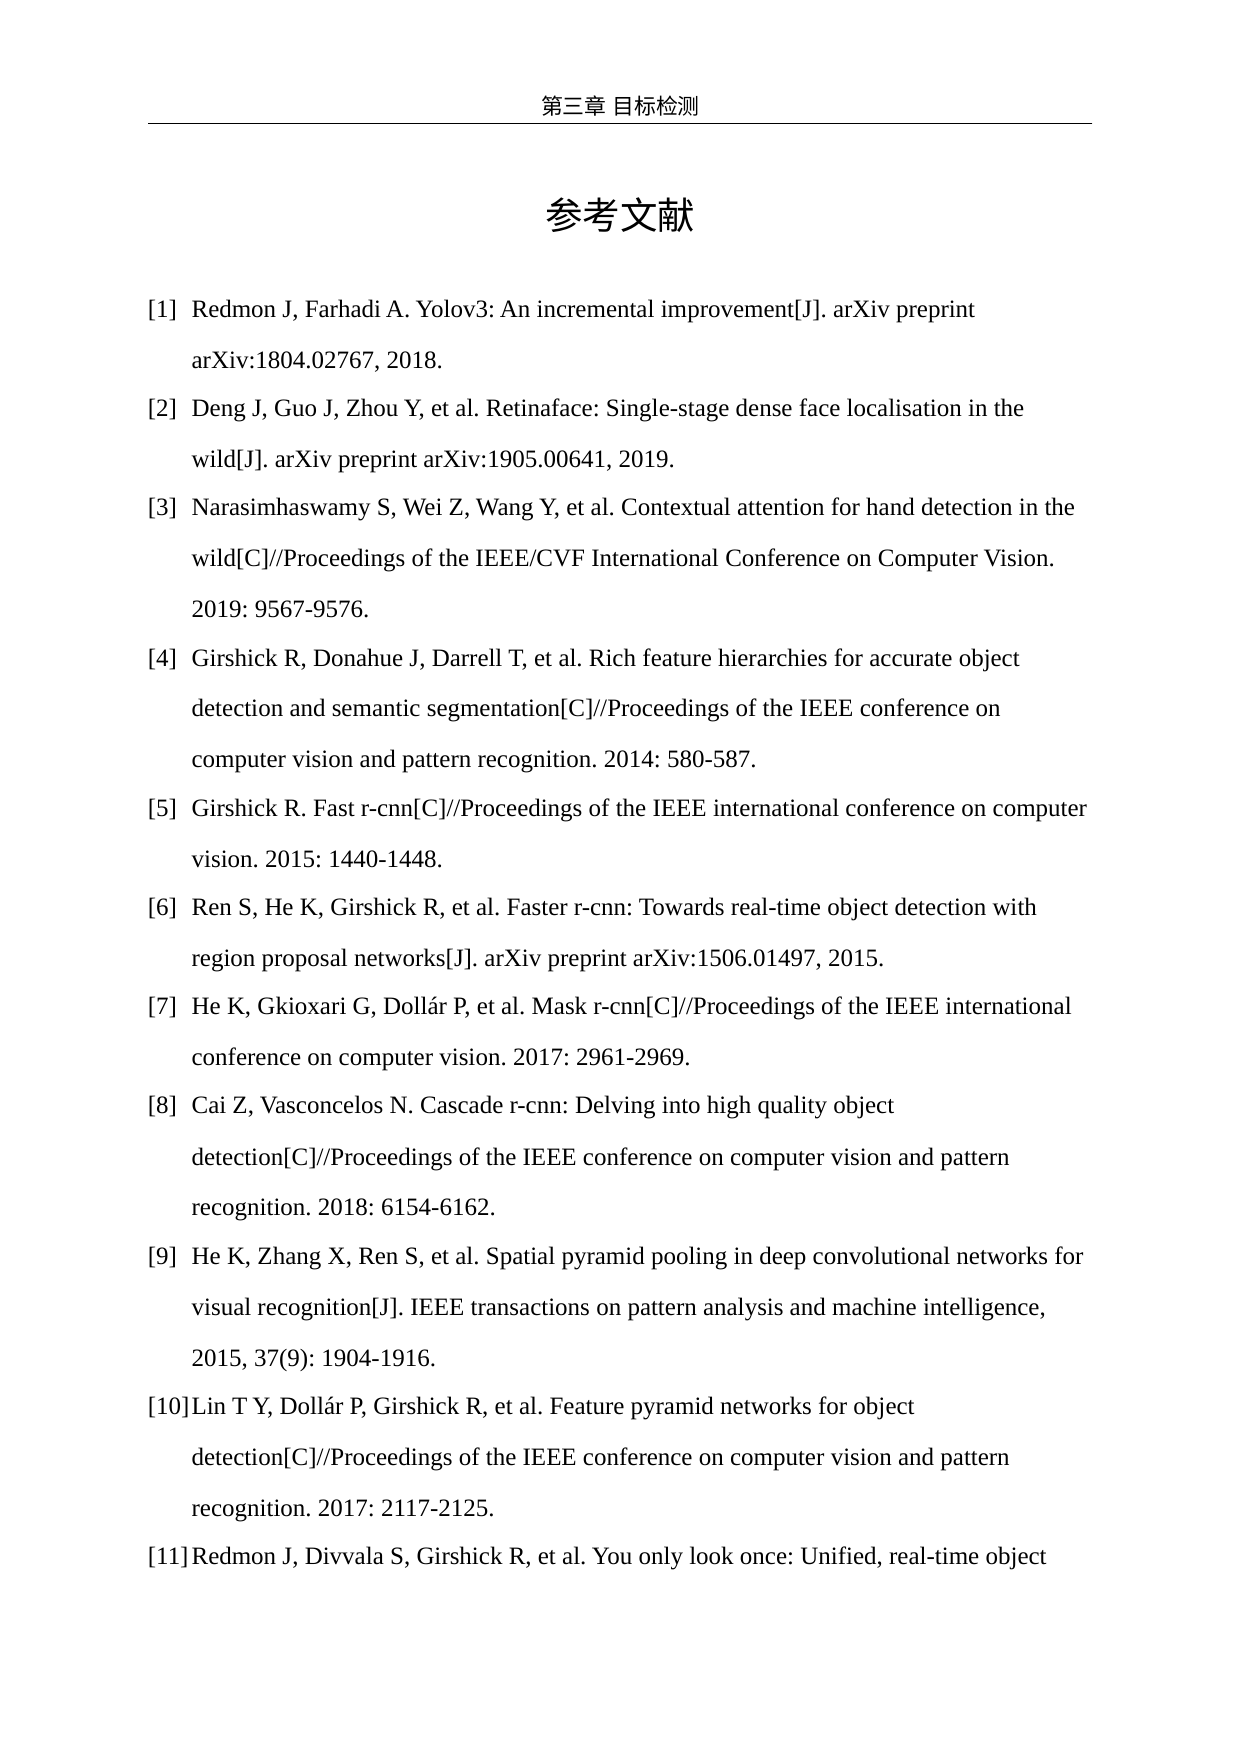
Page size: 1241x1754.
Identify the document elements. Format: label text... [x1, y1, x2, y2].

list Narasimhaswamy S, Wei Z, Wang Y, et al. Contextual attention for hand detection in the wild[C]//Proceedings of the IEEE/CVF International Conference on Computer Vision. 2019: 9567-9576. [148, 490, 1092, 626]
list Girshick R. Fast r-cnn[C]//Proceedings of the IEEE international conference on computer vision. 2015: 1440-1448. [148, 790, 1092, 875]
list He K, Zhang X, Ren S, et al. Spatial pyramid pooling in deep convolutional networks for visual recognition[J]. IEEE transactions on pattern analysis and machine intelligence, 2015, 37(9): 1904-1916. [148, 1238, 1092, 1374]
list Lin T Y, Dollár P, Girshick R, et al. Feature pyramid networks for object detection[C]//Proceedings of the IEEE conference on computer vision and pattern recognition. 2017: 2117-2125. [148, 1388, 1092, 1524]
list Redmon J, Farhadi A. Yolov3: An incremental improvement[J]. arXiv preprint arXiv:1804.02767, 2018. [148, 291, 1092, 376]
list Ren S, He K, Girshick R, et al. Faster r-cnn: Towards real-time object detection with region proposal networks[J]. arXiv preprint arXiv:1506.01497, 2015. [148, 889, 1092, 974]
list He K, Gkioxari G, Dollár P, et al. Mask r-cnn[C]//Proceedings of the IEEE international conference on computer vision. 2017: 2961-2969. [148, 989, 1092, 1074]
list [148, 1539, 1092, 1573]
list Girshick R, Donahue J, Darrell T, et al. Rich feature hierarchies for accurate object detection and semantic segmentation[C]//Proceedings of the IEEE conference on computer vision and pattern recognition. 2014: 580-587. [148, 640, 1092, 776]
list Cai Z, Vasconcelos N. Cascade r-cnn: Delving into high quality object detection[C]//Proceedings of the IEEE conference on computer vision and pattern recognition. 2018: 6154-6162. [148, 1088, 1092, 1224]
list Deng J, Guo J, Zhou Y, et al. Retinaface: Single-stage dense face localisation in the wild[J]. arXiv preprint arXiv:1905.00641, 2019. [148, 391, 1092, 475]
subtitle 参考文献 [148, 181, 1092, 249]
